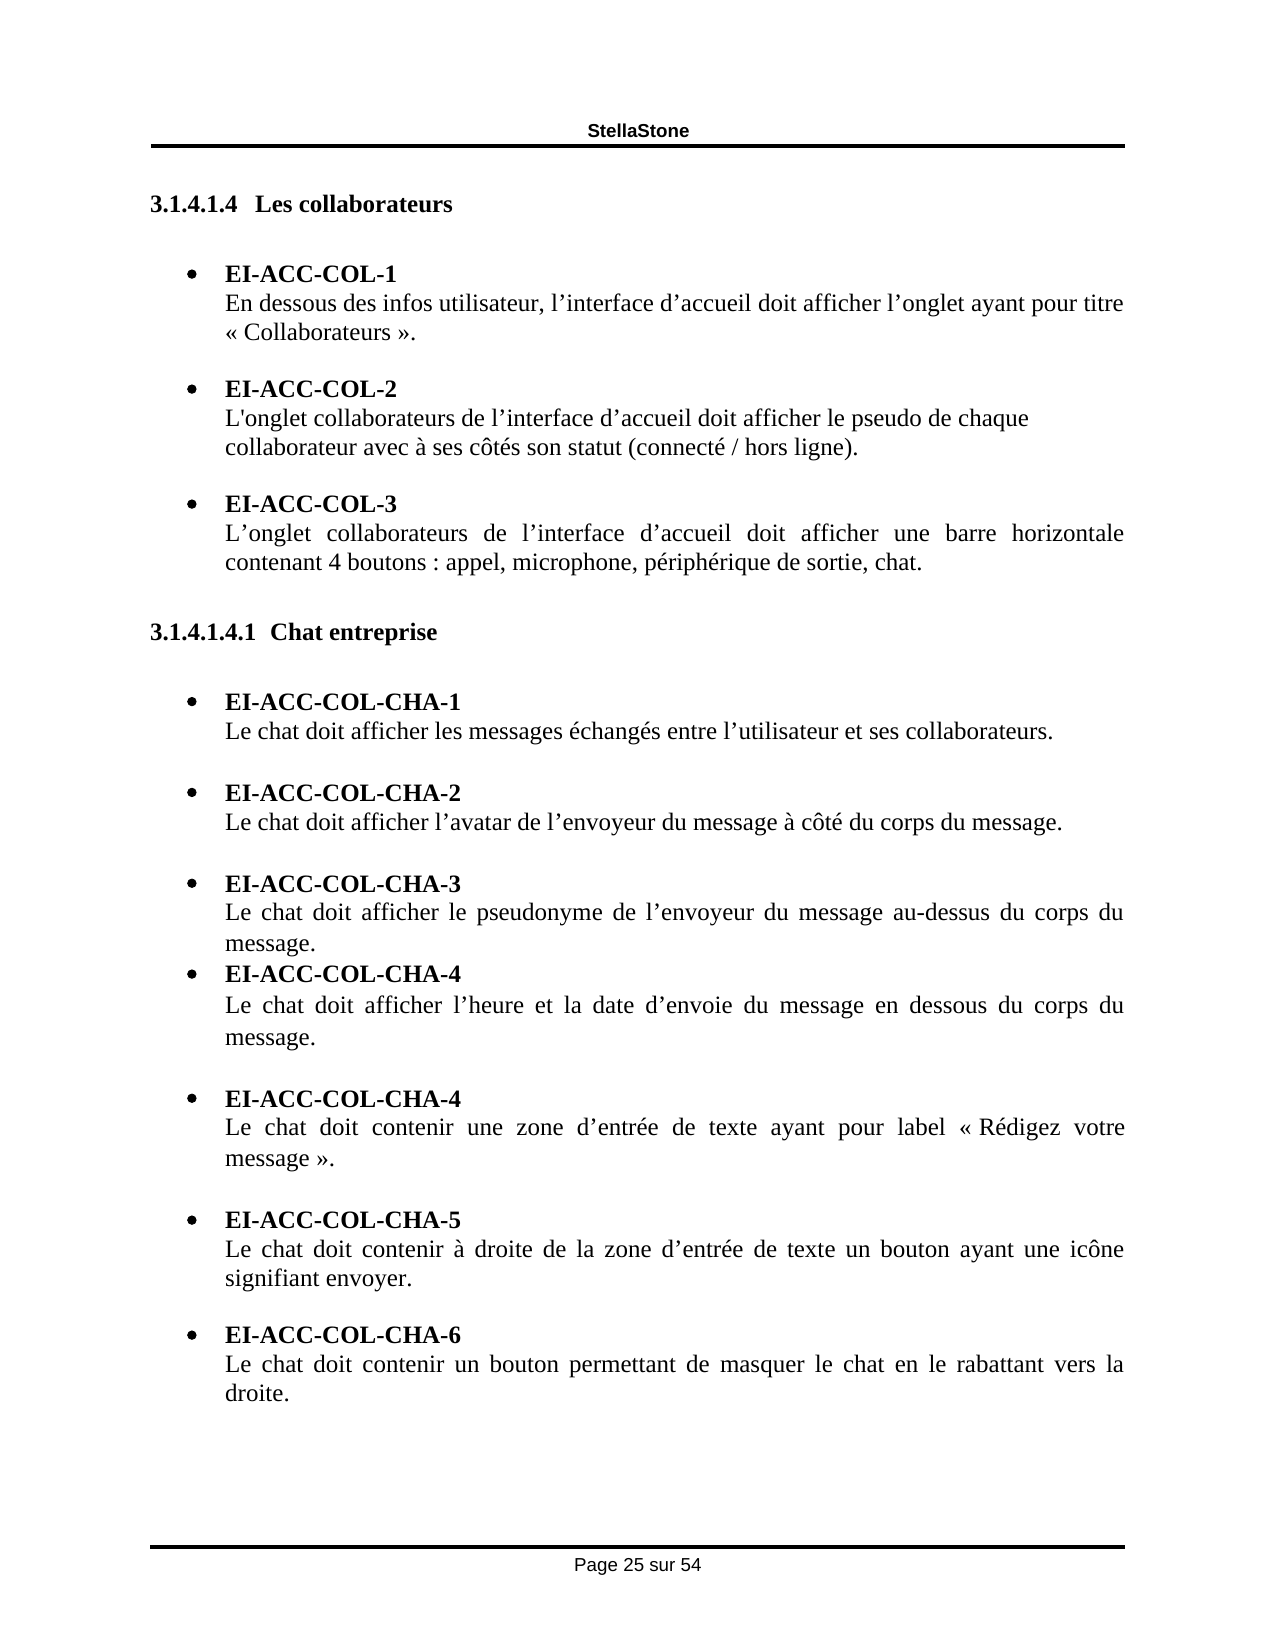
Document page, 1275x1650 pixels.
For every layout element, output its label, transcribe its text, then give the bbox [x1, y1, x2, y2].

list EI-ACC-COL-CHA-4 [187, 959, 1125, 988]
list EI-ACC-COL-CHA-2 [187, 778, 1125, 807]
list EI-ACC-COL-2 [187, 374, 1125, 403]
subtitle Les collaborateurs [150, 189, 1125, 218]
list Le chat doit afficher le pseudonyme de l’envoyeur du message au-dessus du corps du message. [225, 897, 1125, 957]
list Le chat doit contenir à droite de la zone d’entrée de texte un bouton ayant une icône signifiant envoyer. [225, 1234, 1125, 1292]
list EI-ACC-COL-3 [187, 489, 1125, 518]
list EI-ACC-COL-CHA-3 [187, 869, 1125, 897]
list EI-ACC-COL-CHA-6 [187, 1321, 1125, 1349]
list collaborateur avec à ses côtés son statut (connecté / hors ligne). [150, 432, 1125, 461]
list En dessous des infos utilisateur, l’interface d’accueil doit afficher l’onglet ayant pour titre « Collaborateurs ». [225, 288, 1125, 346]
list Le chat doit afficher les messages échangés entre l’utilisateur et ses collaborateurs. [225, 716, 1125, 744]
list L'onglet collaborateurs de l’interface d’accueil doit afficher le pseudo de chaque [150, 403, 1125, 432]
list Le chat doit afficher l’heure et la date d’envoie du message en dessous du corps du message. [225, 991, 1125, 1050]
list EI-ACC-COL-CHA-1 [187, 687, 1125, 716]
list Le chat doit contenir un bouton permettant de masquer le chat en le rabattant vers la droite. [225, 1349, 1125, 1407]
list EI-ACC-COL-CHA-4 [187, 1084, 1125, 1112]
subtitle Chat entreprise [150, 617, 1125, 646]
list Le chat doit afficher l’avatar de l’envoyeur du message à côté du corps du message. [225, 807, 1125, 835]
list Le chat doit contenir une zone d’entrée de texte ayant pour label « Rédigez votre message ». [225, 1112, 1125, 1172]
list EI-ACC-COL-1 [187, 259, 1125, 288]
list EI-ACC-COL-CHA-5 [187, 1206, 1125, 1234]
list L’onglet collaborateurs de l’interface d’accueil doit afficher une barre horizontale contenant 4 boutons : appel, microphone, périphérique de sortie, chat. [225, 518, 1125, 576]
